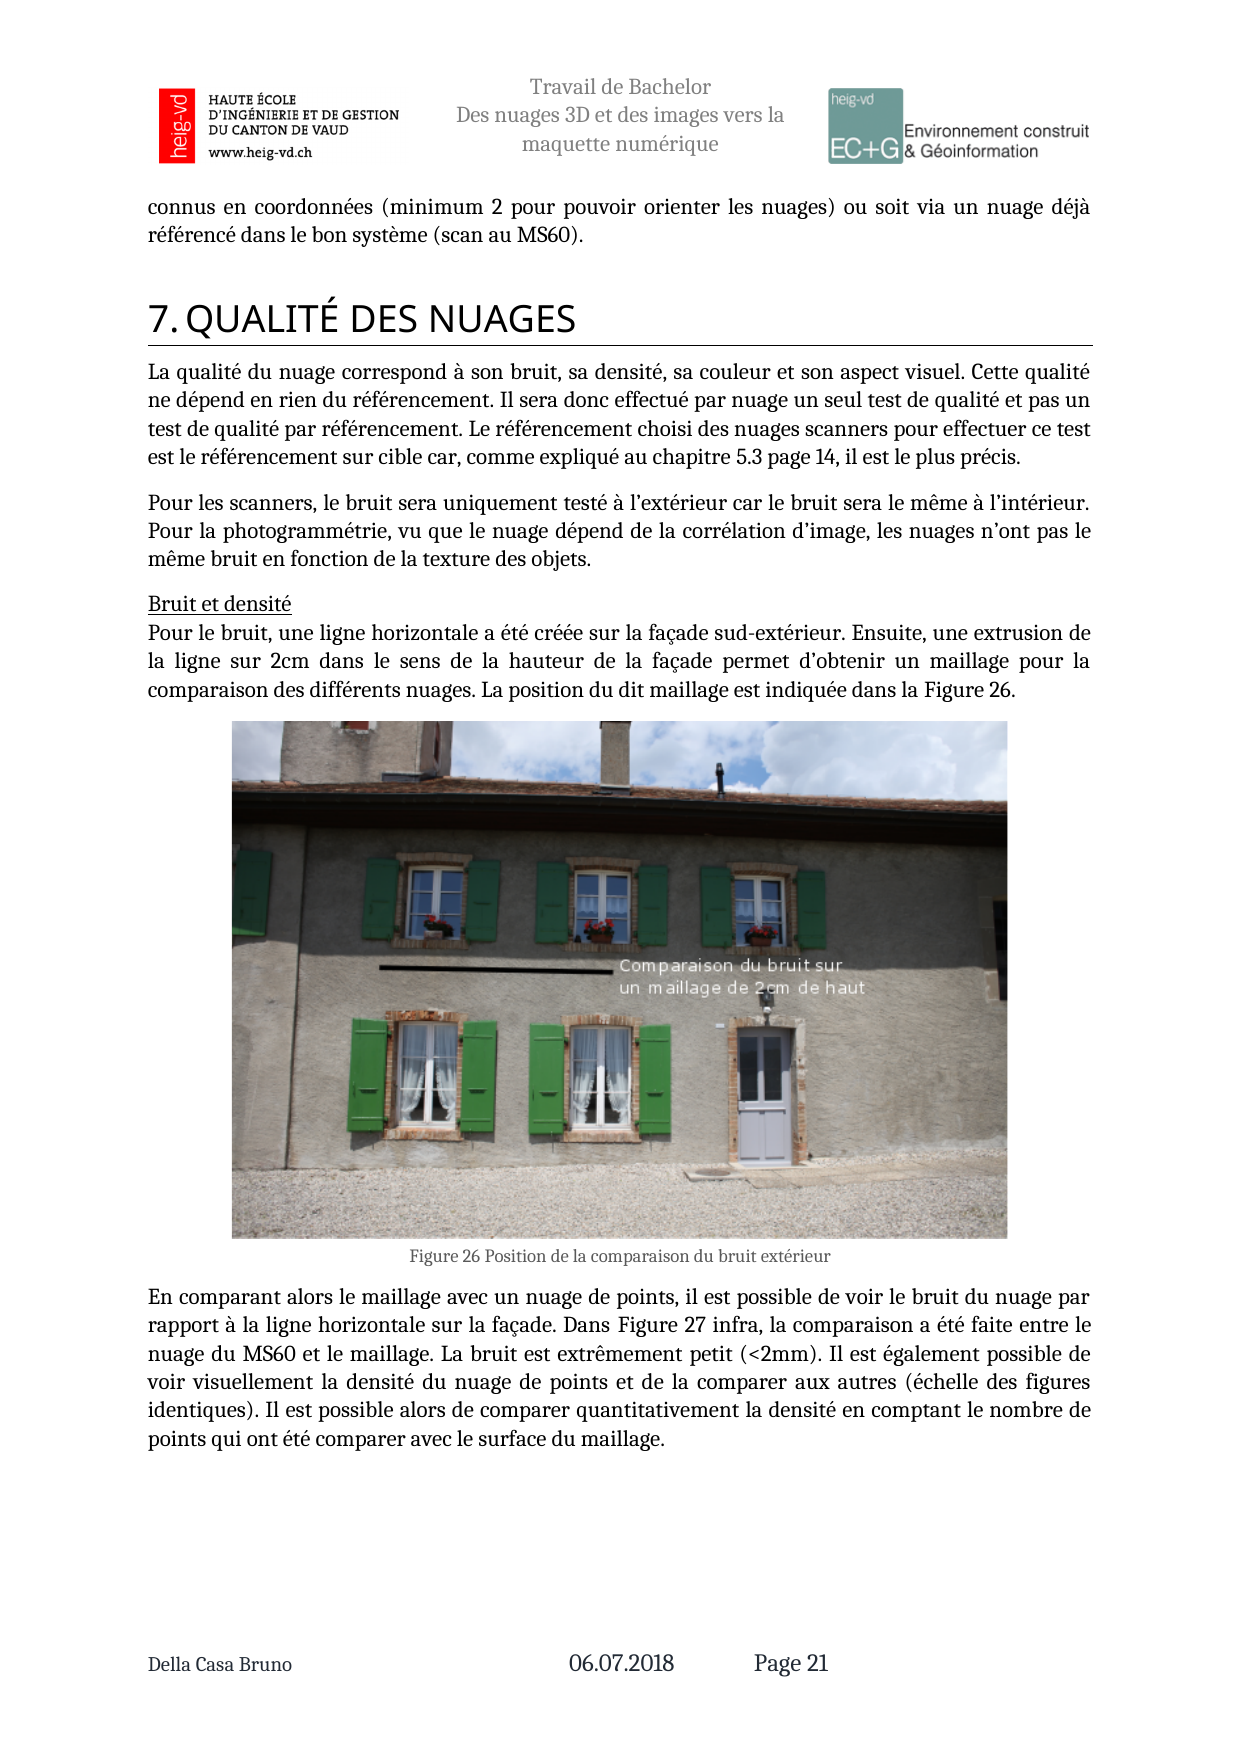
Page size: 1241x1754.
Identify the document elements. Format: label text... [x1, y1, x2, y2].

text En comparant alors le maillage avec un nuage de points, il est possible de voir le bruit du nuage par rapport à la ligne horizontale sur la façade. Dans Figure 27 ci-dessous, la comparaison a été faite entre le nuage du MS60 et le maillage. La bruit est extrêmement petit (<2mm). Il est également possible de voir visuellement la densité du nuage de points et de la comparer aux autres (échelle des figures identiques). Il est possible alors de comparer quantitativement la densité en comptant le nombre de points qui ont été comparer avec le surface du maillage. [148, 1283, 1093, 1452]
text Figure 26 Position de la comparaison du bruit extérieur [148, 1245, 1093, 1267]
text Pour les scanners, le bruit sera uniquement testé à l’extérieur car le bruit sera le même à l’intérieur. Pour la photogrammétrie, vu que le nuage dépend de la corrélation d’image, les nuages n’ont pas le même bruit en fonction de la texture des objets. [148, 489, 1093, 572]
picture [147, 87, 410, 165]
subtitle Qualité des nuages [148, 292, 1093, 345]
text La qualité du nuage correspond à son bruit, sa densité, sa couleur et son aspect visuel. Cette qualité ne dépend en rien du référencement. Il sera donc effectué par nuage un seul test de qualité et pas un test de qualité par référencement. Le référencement choisi des nuages scanners pour effectuer ce test est le référencement sur cible car, comme expliqué au chapitre 5.3 page 14, il est le plus précis. [148, 359, 1093, 471]
picture [231, 721, 1009, 1239]
picture [827, 87, 1093, 165]
text Bruit et densité [148, 591, 1093, 618]
text Pour le bruit, une ligne horizontale a été créée sur la façade sud-extérieur. Ensuite, une extrusion de la ligne sur 2cm dans le sens de la hauteur de la façade permet d’obtenir un maillage pour la comparaison des différents nuages. La position du dit maillage est indiquée dans la Figure 26. [148, 620, 1093, 703]
